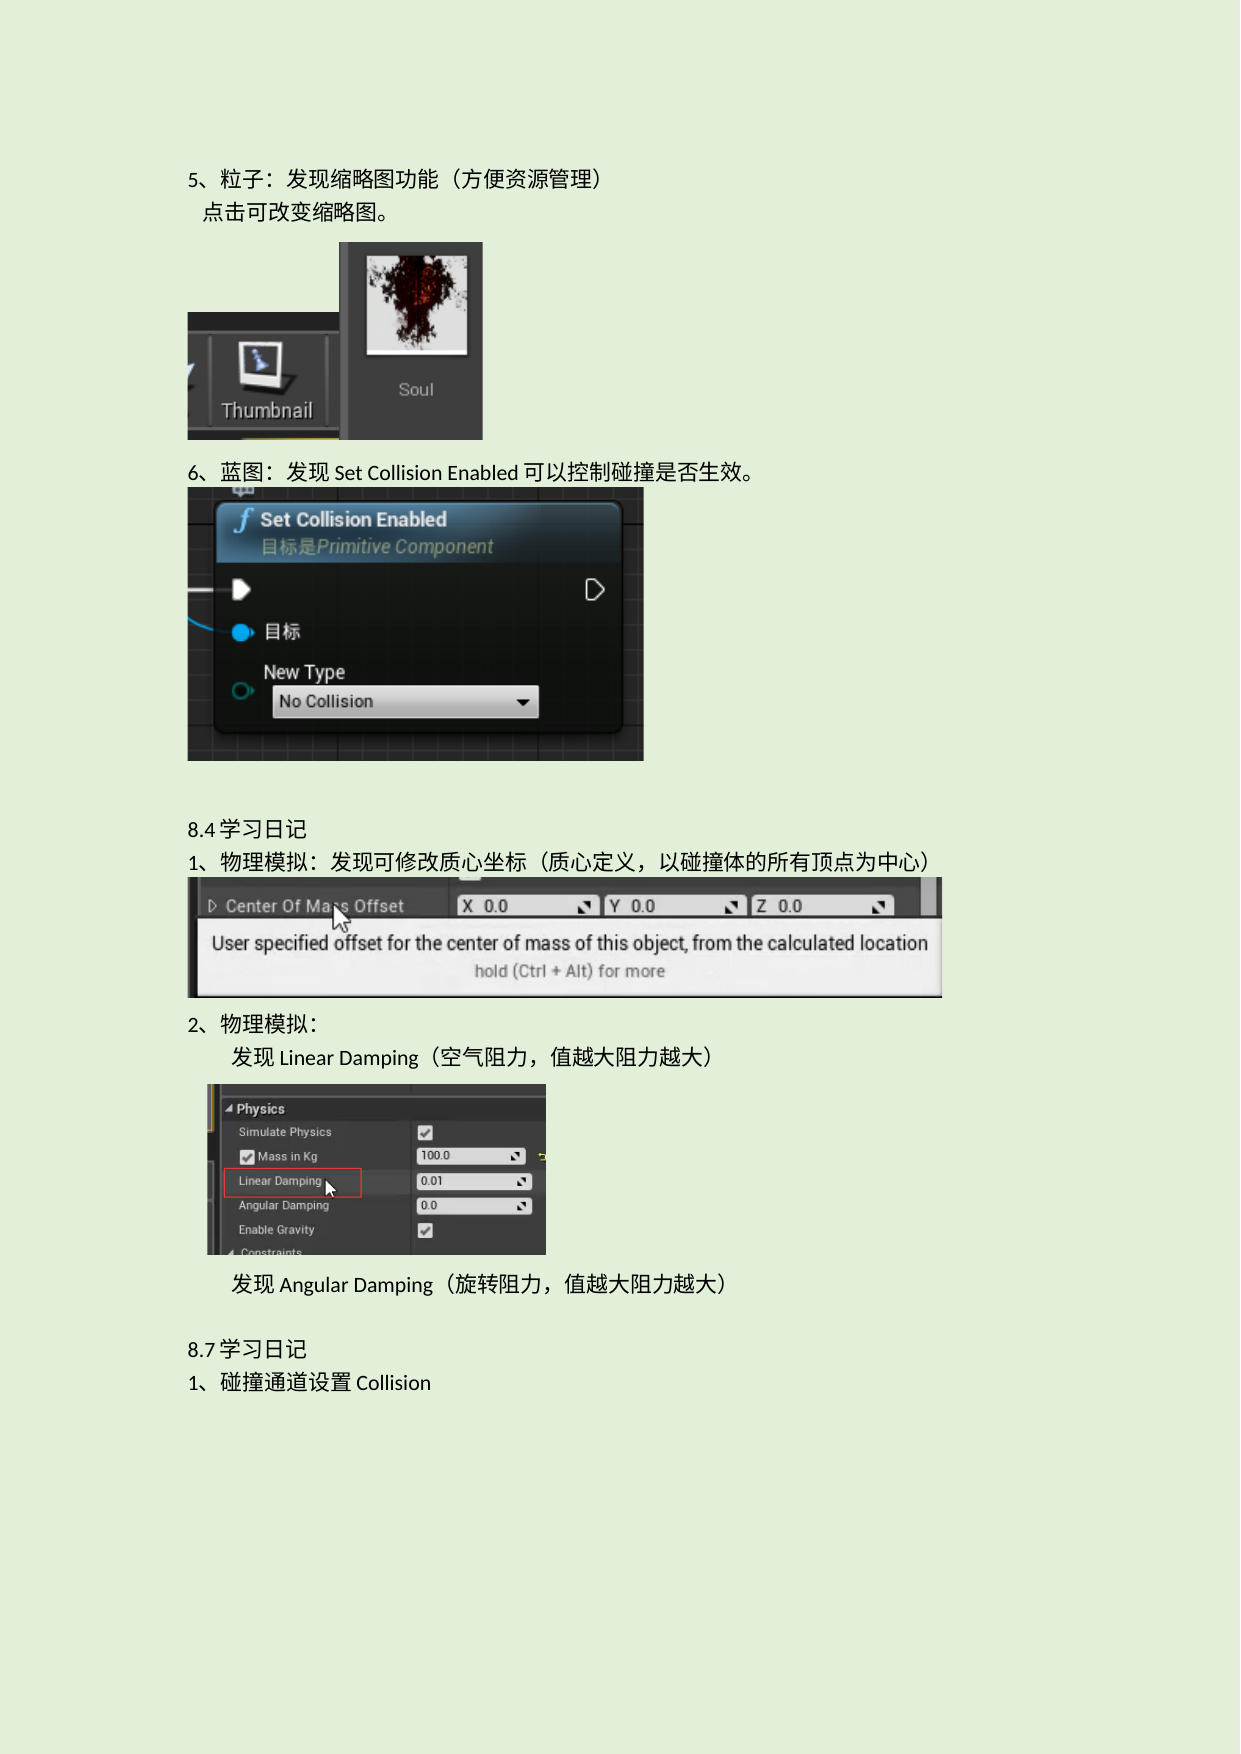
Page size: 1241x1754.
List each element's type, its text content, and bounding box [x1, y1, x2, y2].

picture [187, 487, 644, 761]
list 物理模拟：发现可修改质心坐标（质心定义，以碰撞体的所有顶点为中心） [187, 844, 1053, 877]
text 8.4学习日记 [187, 812, 1053, 844]
text 发现Linear Damping（空气阻力，值越大阻力越大） [187, 1039, 1053, 1072]
text 1、碰撞通道设置Collision [187, 1364, 1053, 1397]
text 8.7学习日记 [187, 1332, 1053, 1364]
picture [207, 1084, 546, 1255]
list 粒子：发现缩略图功能（方便资源管理） [187, 162, 1053, 194]
picture [187, 242, 483, 440]
text 发现Angular Damping（旋转阻力，值越大阻力越大） [187, 1267, 1053, 1299]
list 蓝图：发现Set Collision Enabled 可以控制碰撞是否生效。 [187, 454, 1053, 487]
picture [187, 877, 943, 998]
list 物理模拟： [187, 1007, 1053, 1039]
text 点击可改变缩略图。 [187, 194, 1053, 227]
